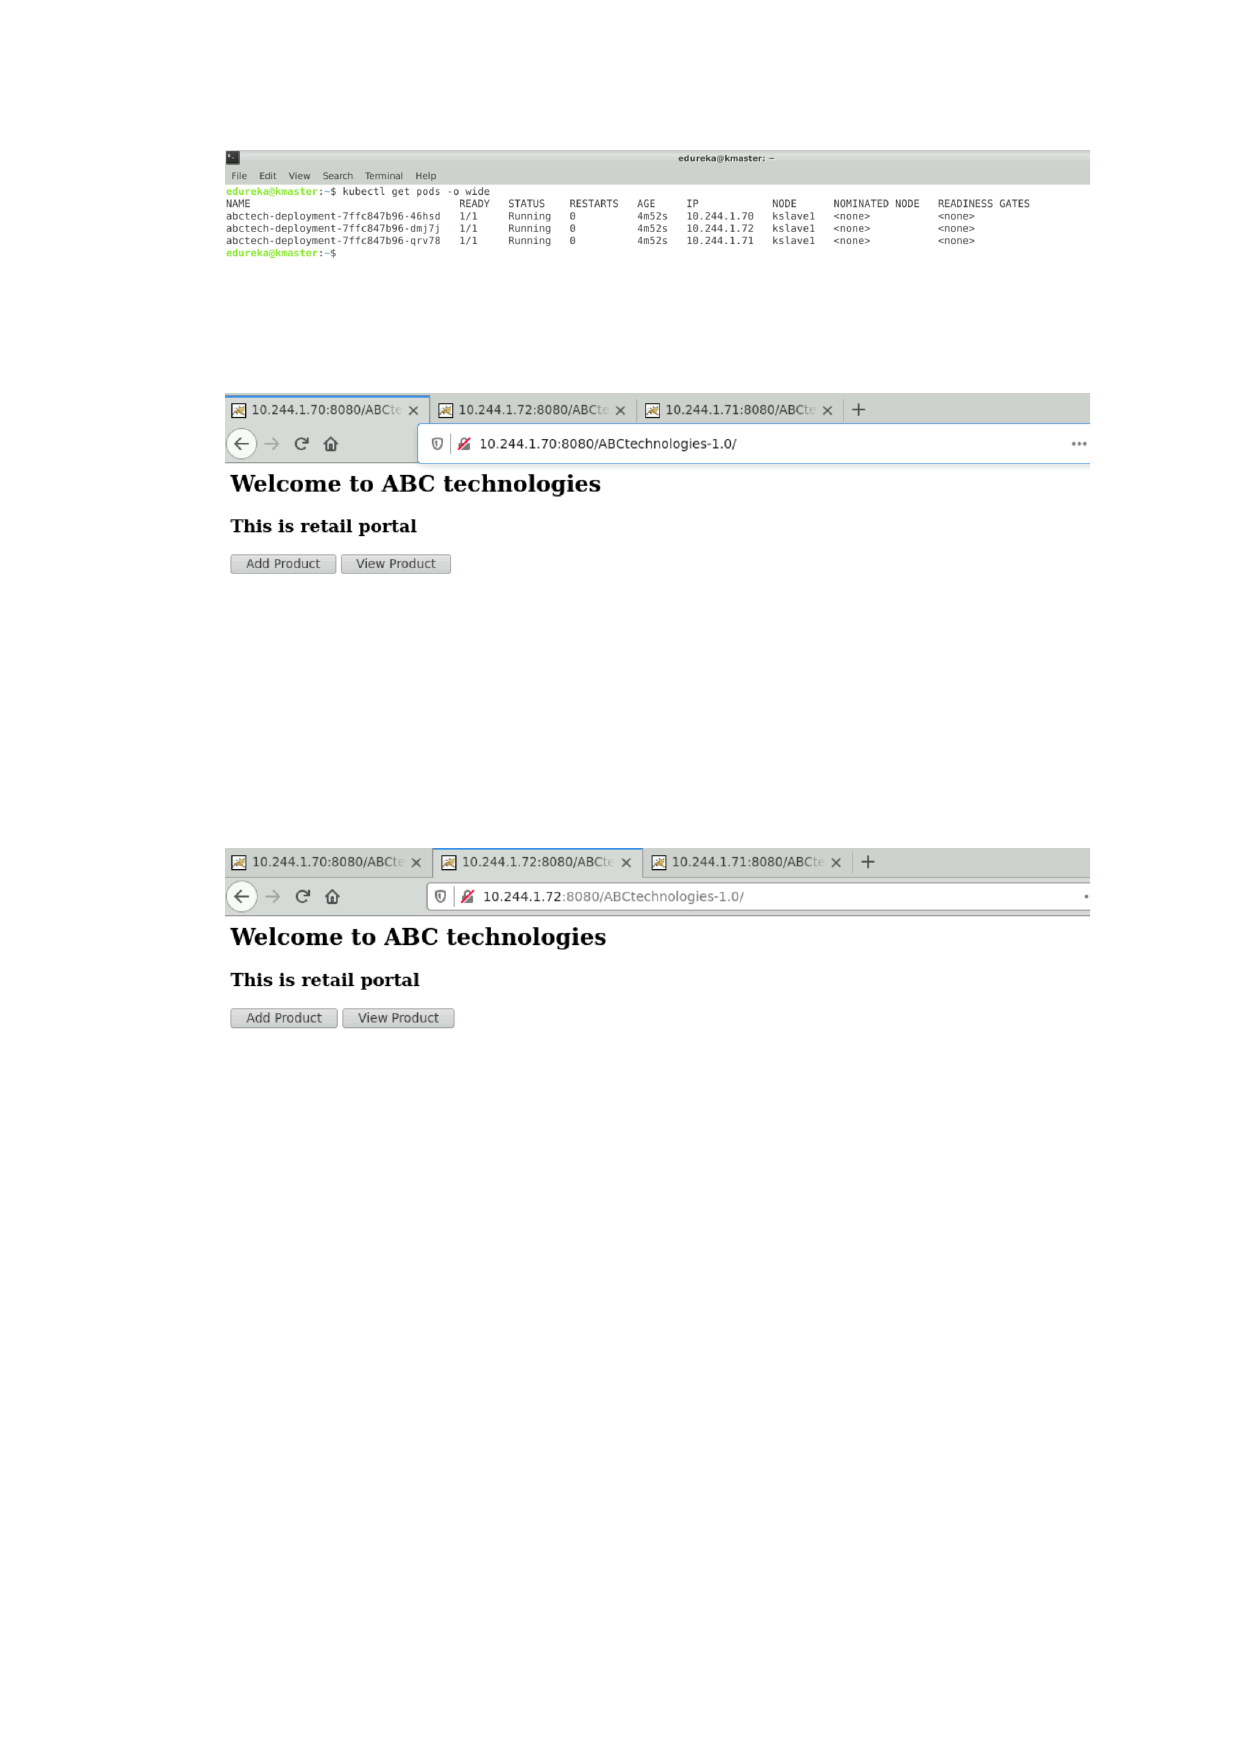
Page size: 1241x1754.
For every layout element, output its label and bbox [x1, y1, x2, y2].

picture [225, 393, 1091, 821]
picture [225, 848, 1091, 1327]
picture [225, 150, 1091, 366]
